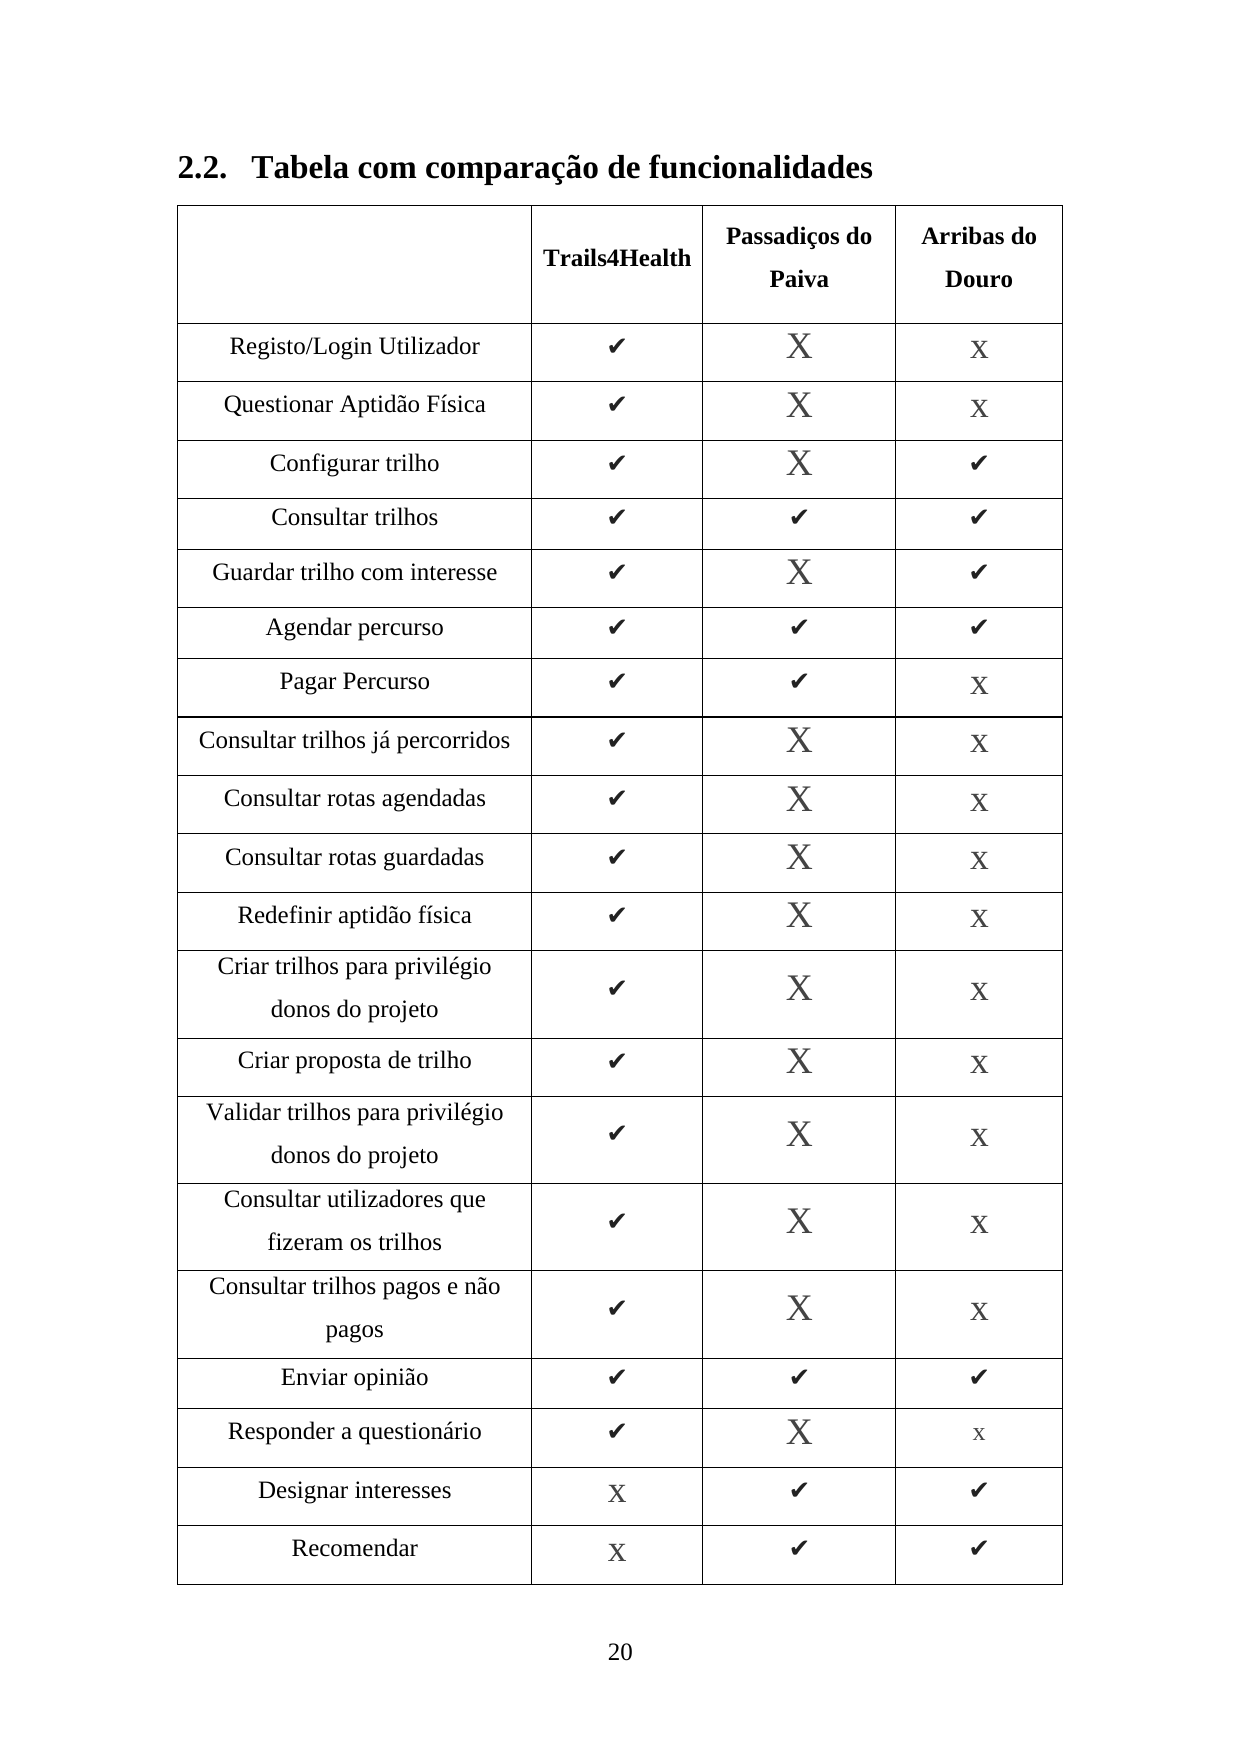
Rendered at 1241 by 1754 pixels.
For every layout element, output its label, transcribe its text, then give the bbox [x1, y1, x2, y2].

table_cell ✔ [703, 1468, 895, 1525]
table_cell ✔ [532, 834, 702, 892]
table_cell X [703, 1097, 895, 1183]
table_header Arribas do Douro [896, 206, 1062, 323]
table_cell ✔ [532, 1097, 702, 1183]
table_cell x [896, 834, 1062, 892]
table_cell x [896, 1271, 1062, 1357]
table_cell X [703, 441, 895, 498]
table_cell X [703, 1271, 895, 1357]
table_cell x [896, 776, 1062, 833]
table_cell X [703, 550, 895, 607]
table_cell x [532, 1468, 702, 1525]
table_cell ✔ [703, 659, 895, 716]
table_cell ✔ [532, 499, 702, 549]
table_cell Configurar trilho [178, 441, 531, 498]
table_cell ✔ [703, 608, 895, 658]
table_cell Pagar Percurso [178, 659, 531, 716]
table_cell ✔ [532, 324, 702, 381]
table_cell Questionar Aptidão Física [178, 382, 531, 439]
table_cell ✔ [703, 1359, 895, 1408]
table_cell X [703, 1409, 895, 1467]
table_cell ✔ [532, 441, 702, 498]
table_cell Registo/Login Utilizador [178, 324, 531, 381]
table_cell Enviar opinião [178, 1359, 531, 1408]
table_cell x [896, 951, 1062, 1037]
table_cell ✔ [896, 499, 1062, 549]
table_cell ✔ [532, 1359, 702, 1408]
table_cell Guardar trilho com interesse [178, 550, 531, 607]
table_cell x [896, 1409, 1062, 1467]
table_cell X [703, 834, 895, 892]
table_cell ✔ [532, 1184, 702, 1270]
table_cell x [896, 893, 1062, 950]
table_header Trails4Health [532, 206, 702, 323]
table_cell ✔ [532, 382, 702, 439]
table_cell Consultar rotas guardadas [178, 834, 531, 892]
table_cell X [703, 382, 895, 439]
table_cell ✔ [532, 608, 702, 658]
table_cell Consultar trilhos já percorridos [178, 718, 531, 775]
table_cell X [703, 324, 895, 381]
table_cell Redefinir aptidão física [178, 893, 531, 950]
table_cell ✔ [532, 1271, 702, 1357]
table_cell x [896, 324, 1062, 381]
table_cell ✔ [703, 499, 895, 549]
table_cell Validar trilhos para privilégio donos do projeto [178, 1097, 531, 1183]
table_cell X [703, 1184, 895, 1270]
table_cell ✔ [532, 1039, 702, 1096]
table_header Passadiços do Paiva [703, 206, 895, 323]
table_cell ✔ [896, 1526, 1062, 1583]
table_cell ✔ [532, 550, 702, 607]
table_cell ✔ [532, 776, 702, 833]
table_cell Consultar trilhos [178, 499, 531, 549]
table_cell ✔ [896, 1468, 1062, 1525]
table_cell X [703, 776, 895, 833]
table_cell ✔ [896, 1359, 1062, 1408]
table_cell Consultar trilhos pagos e não pagos [178, 1271, 531, 1357]
subtitle Tabela com comparação de funcionalidades [177, 148, 1063, 186]
table_cell x [896, 382, 1062, 439]
table_cell Responder a questionário [178, 1409, 531, 1467]
table_header [178, 206, 531, 323]
table_cell Consultar rotas agendadas [178, 776, 531, 833]
table_cell x [896, 1039, 1062, 1096]
table_cell Consultar utilizadores que fizeram os trilhos [178, 1184, 531, 1270]
table_cell Designar interesses [178, 1468, 531, 1525]
table_cell ✔ [532, 1409, 702, 1467]
table_cell ✔ [532, 718, 702, 775]
table_cell Agendar percurso [178, 608, 531, 658]
table_cell Recomendar [178, 1526, 531, 1583]
table_cell x [532, 1526, 702, 1583]
table_cell ✔ [896, 608, 1062, 658]
table_cell ✔ [896, 550, 1062, 607]
table_cell ✔ [532, 659, 702, 716]
table_cell x [896, 718, 1062, 775]
table_cell X [703, 718, 895, 775]
table_cell ✔ [703, 1526, 895, 1583]
table_cell Criar trilhos para privilégio donos do projeto [178, 951, 531, 1037]
table_cell x [896, 1184, 1062, 1270]
table_cell ✔ [896, 441, 1062, 498]
table_cell ✔ [532, 951, 702, 1037]
table_cell x [896, 659, 1062, 716]
table_cell X [703, 1039, 895, 1096]
table_cell x [896, 1097, 1062, 1183]
table_cell X [703, 893, 895, 950]
table_cell Criar proposta de trilho [178, 1039, 531, 1096]
table_cell ✔ [532, 893, 702, 950]
table_cell X [703, 951, 895, 1037]
